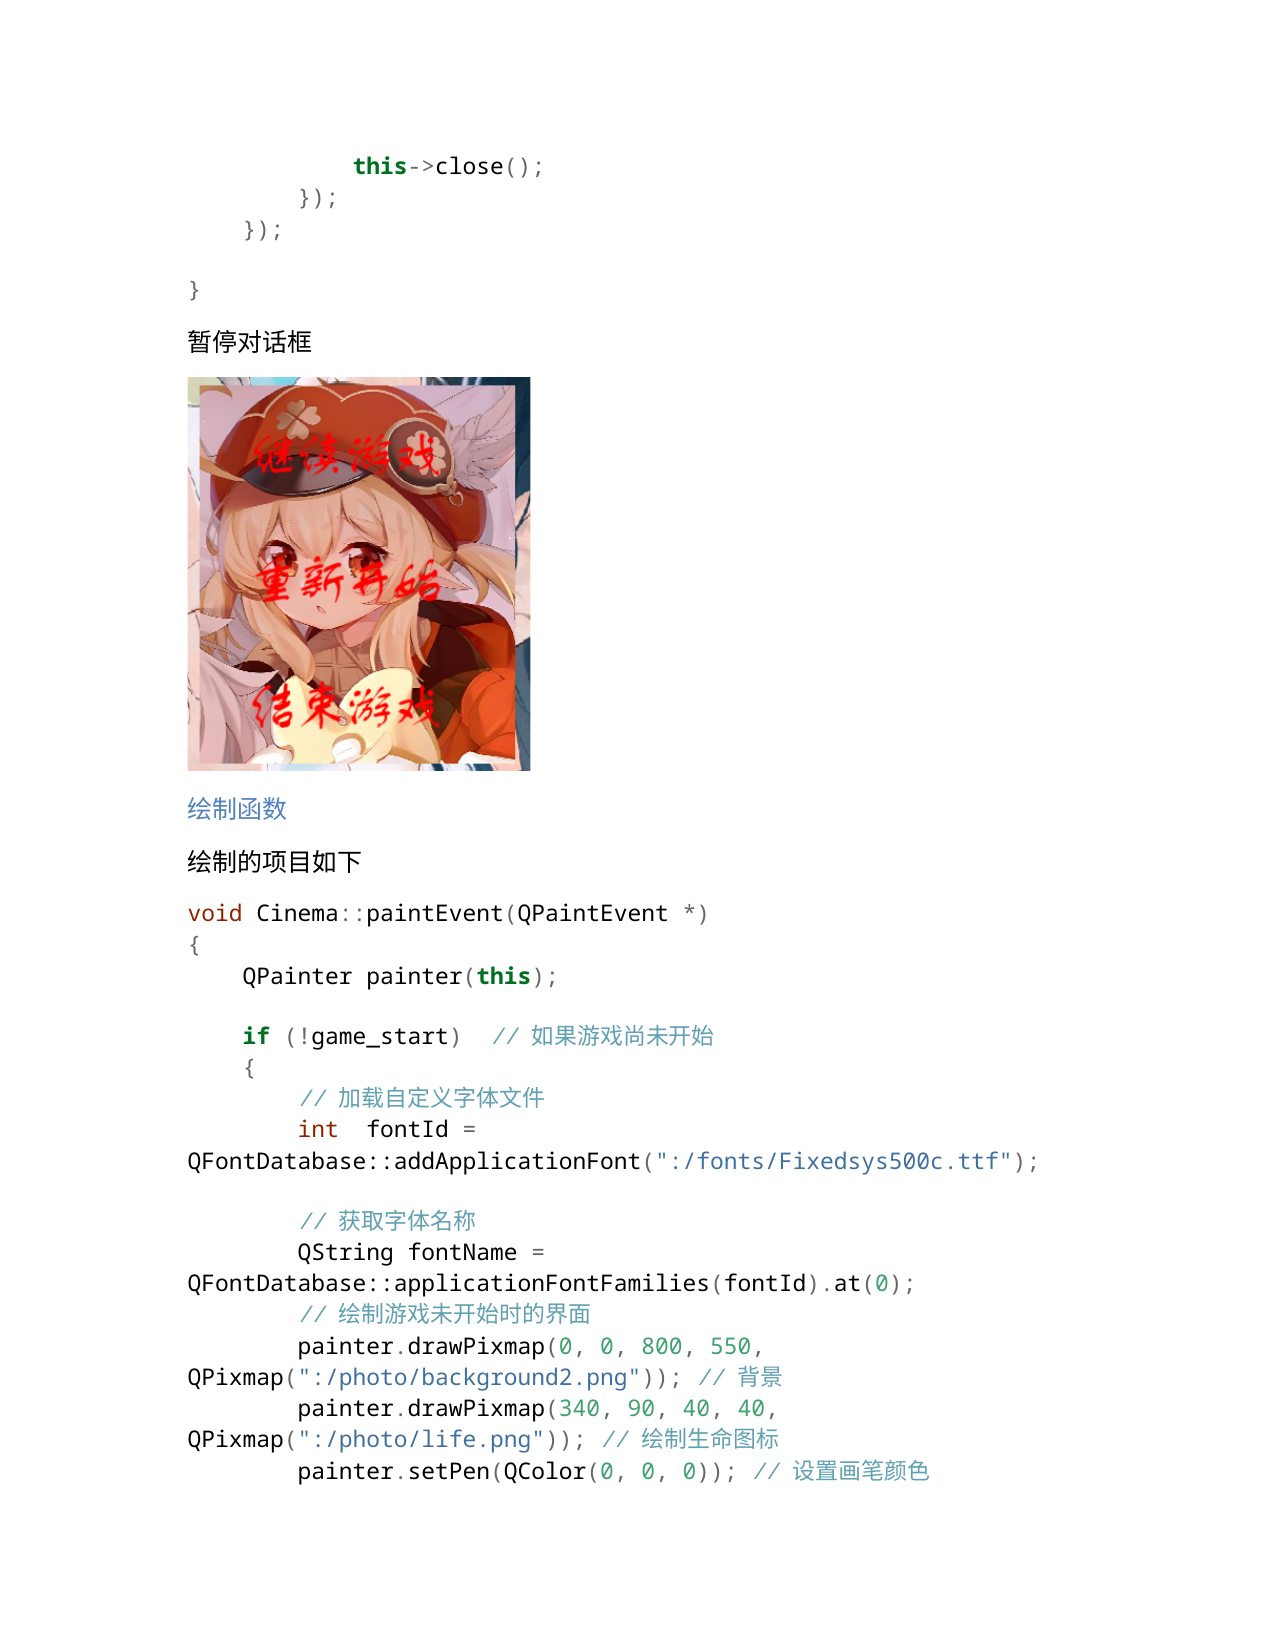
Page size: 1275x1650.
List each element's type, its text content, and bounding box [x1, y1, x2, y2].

picture [187, 377, 531, 771]
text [187, 150, 1087, 304]
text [187, 897, 1087, 1486]
text 绘制的项目如下 [187, 844, 1087, 878]
text 暂停对话框 [187, 324, 1087, 359]
subtitle 绘制函数 [187, 792, 1087, 826]
